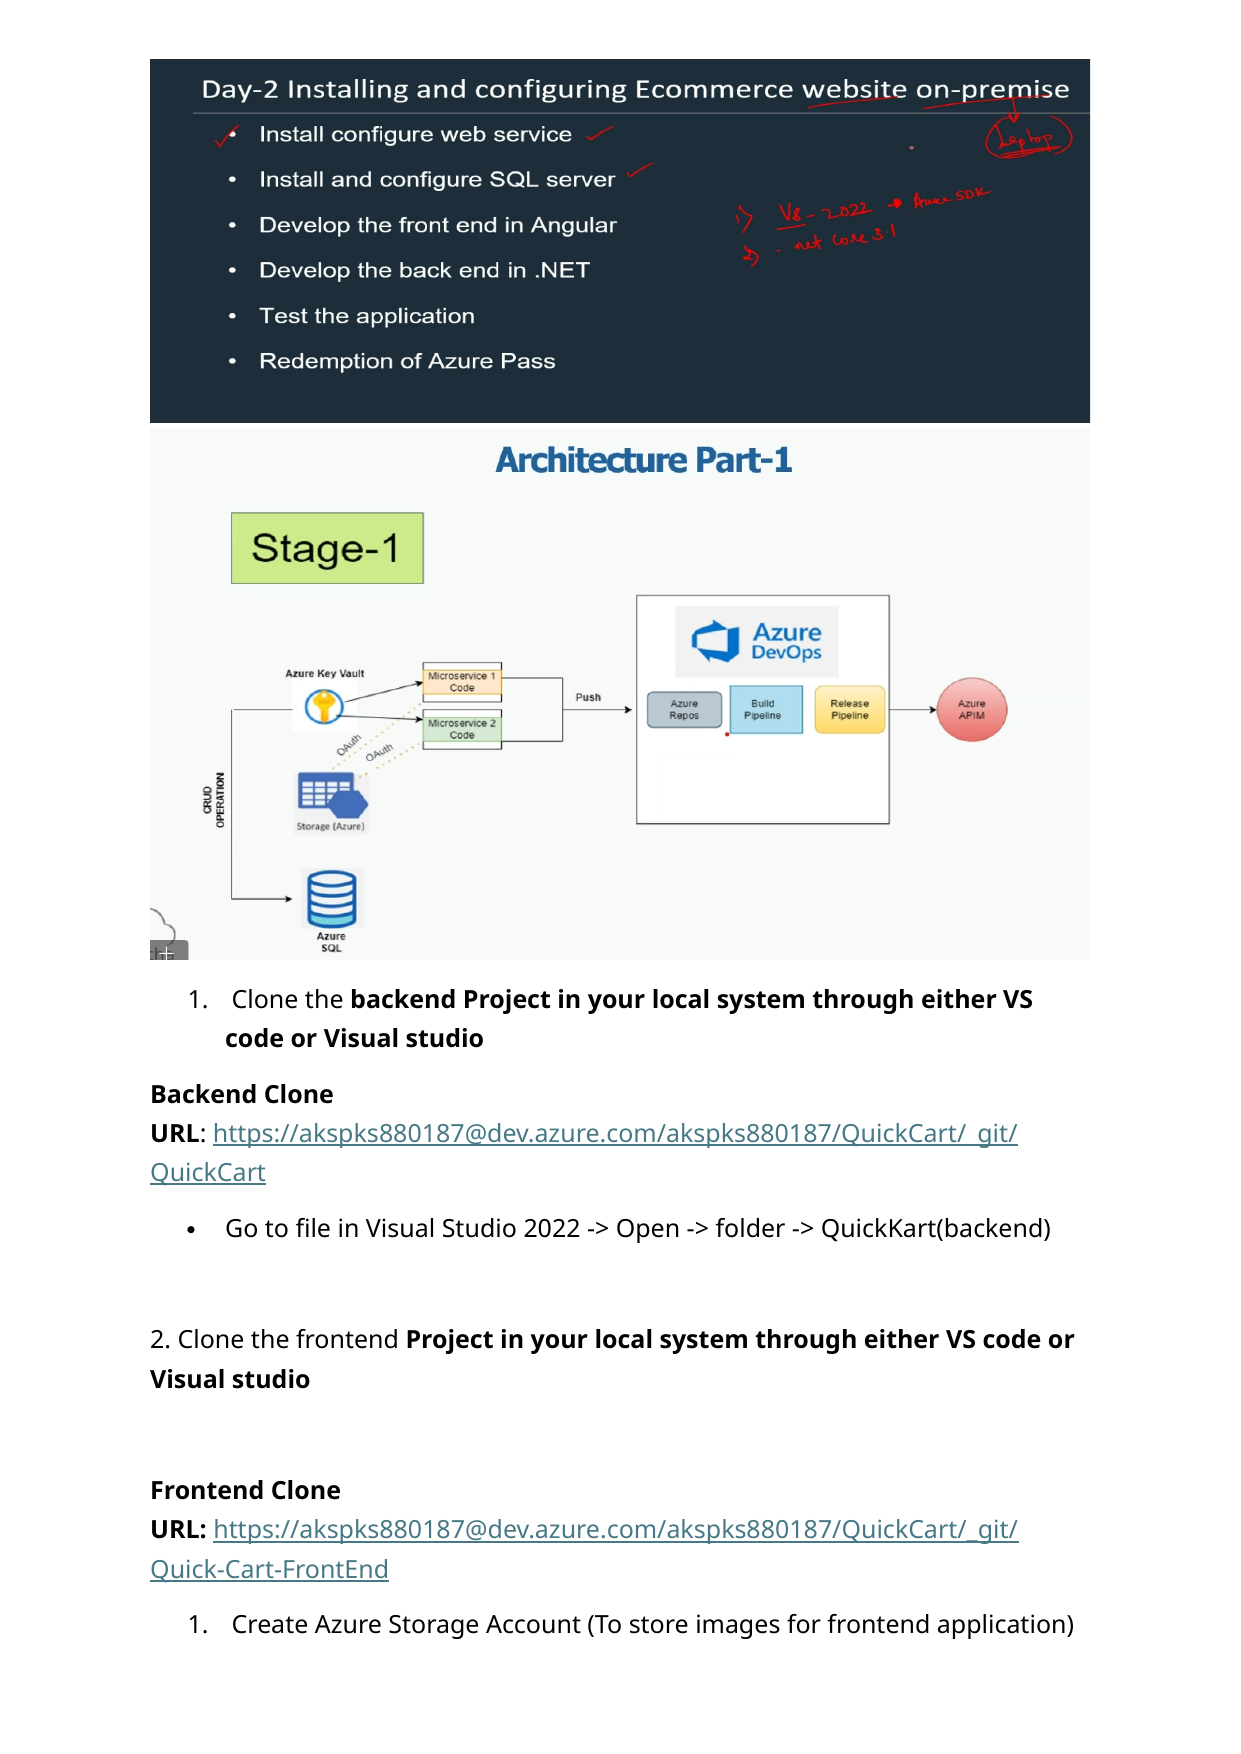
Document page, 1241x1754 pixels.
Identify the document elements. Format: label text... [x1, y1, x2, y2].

list Go to file in Visual Studio 2022 -> Open -> folder -> QuickKart(backend) [187, 1210, 1090, 1244]
text 2. Clone the frontend Project in your local system through either VS code or Visual studio [150, 1322, 1090, 1395]
picture [150, 427, 1091, 960]
text Backend Clone URL: https://akspks880187@dev.azure.com/akspks880187/QuickCart/_git/QuickCart [150, 1076, 1090, 1189]
picture [150, 59, 1091, 423]
list Create Azure Storage Account (To store images for frontend application) [187, 1607, 1090, 1641]
list Clone the backend Project in your local system through either VS code or Visual studio [187, 981, 1090, 1054]
text Frontend Clone URL: https://akspks880187@dev.azure.com/akspks880187/QuickCart/_git/Quick-Cart-FrontEnd [150, 1473, 1090, 1585]
